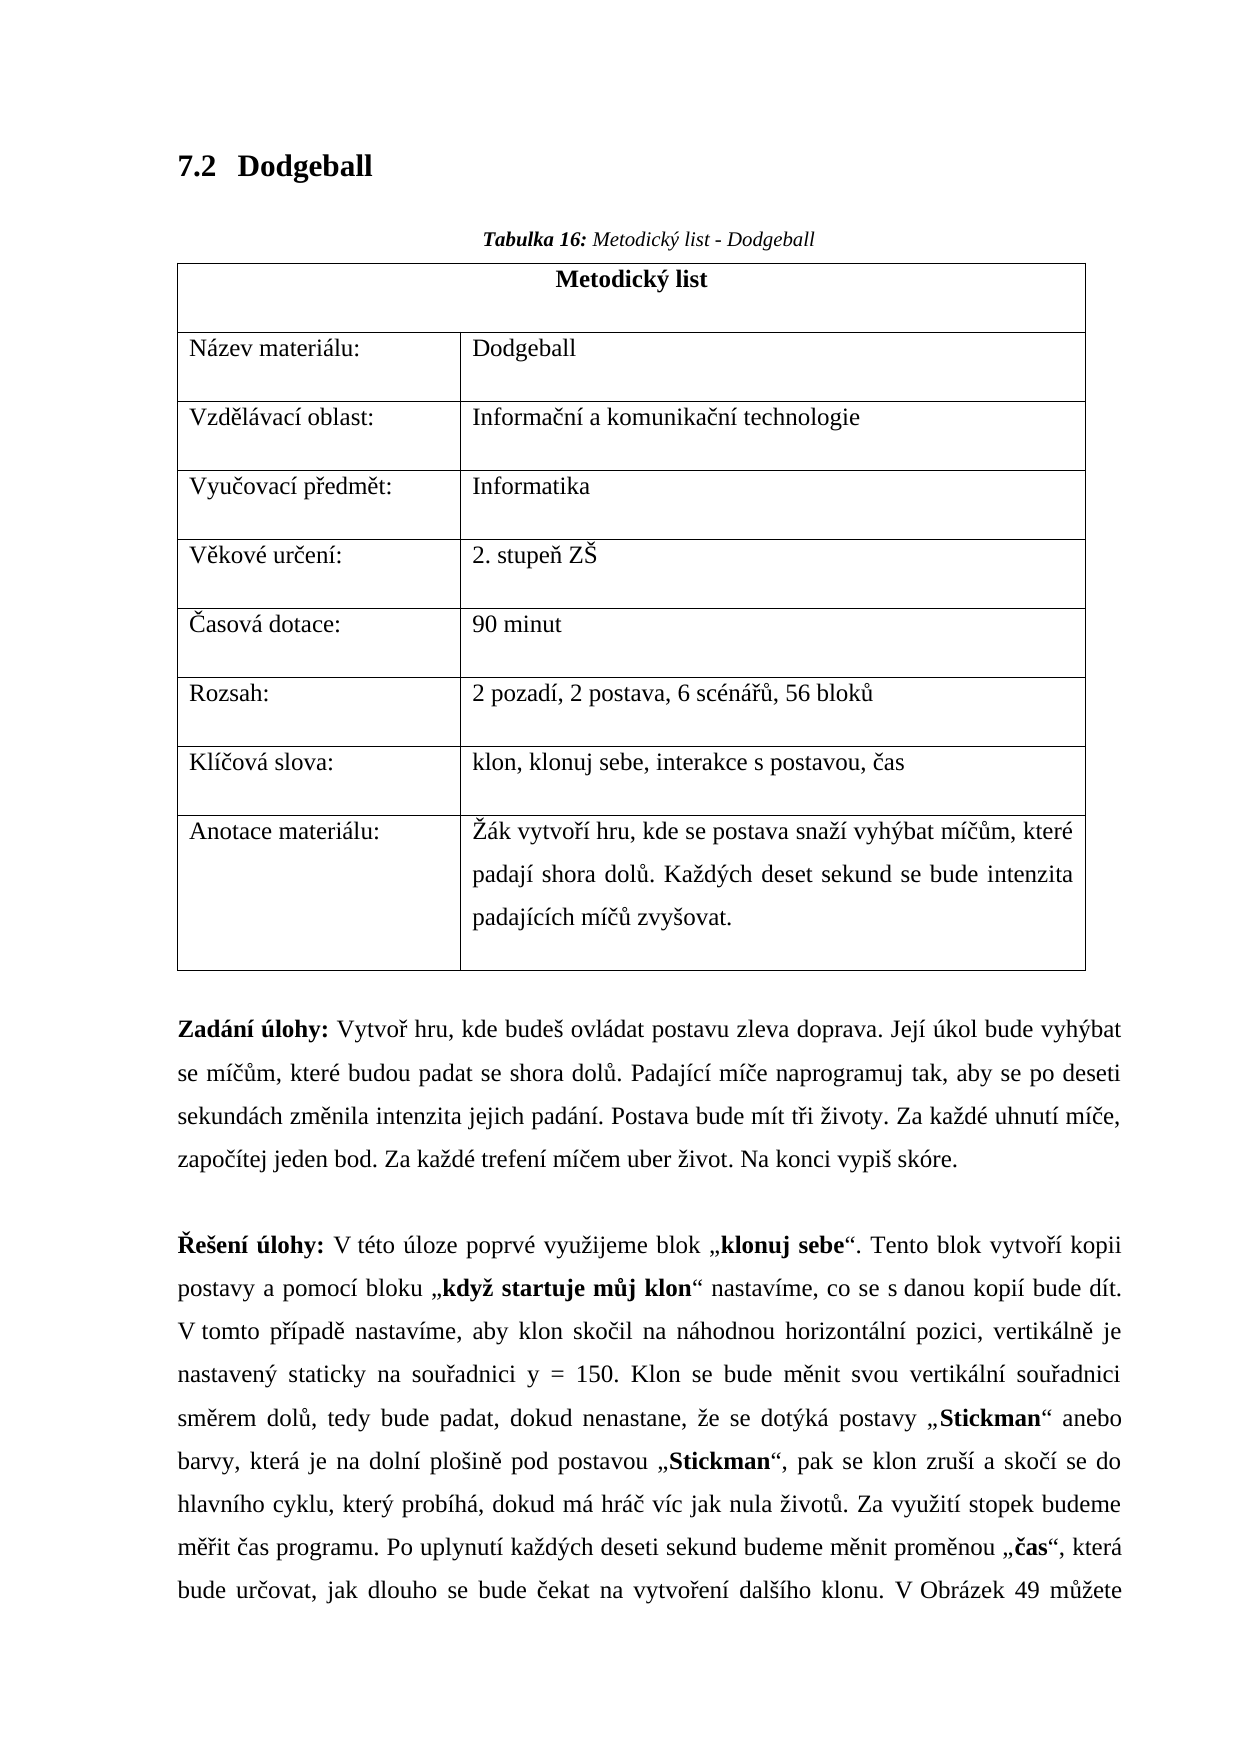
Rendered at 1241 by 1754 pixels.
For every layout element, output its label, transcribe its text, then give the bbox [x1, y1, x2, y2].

table_cell Žák vytvoří hru, kde se postava snaží vyhýbat míčům, které padají shora dolů. Každých deset sekund se bude intenzita padajících míčů zvyšovat. [461, 816, 1085, 970]
table_cell 2 pozadí, 2 postava, 6 scénářů, 56 bloků [461, 678, 1085, 746]
table_cell Časová dotace: [178, 609, 460, 677]
table_cell Informatika [461, 471, 1085, 539]
table_cell Název materiálu: [178, 333, 460, 401]
text Tabulka 16: Metodický list - Dodgeball [177, 227, 1122, 251]
table_cell Informační a komunikační technologie [461, 402, 1085, 470]
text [177, 1230, 1122, 1604]
table_cell Vzdělávací oblast: [178, 402, 460, 470]
table_cell 90 minut [461, 609, 1085, 677]
subtitle Dodgeball [177, 148, 1122, 184]
table_cell Rozsah: [178, 678, 460, 746]
table_cell klon, klonuj sebe, interakce s postavou, čas [461, 747, 1085, 815]
text Zadání úlohy: Vytvoř hru, kde budeš ovládat postavu zleva doprava. Její úkol bude vyhýbat se míčům, které budou padat se shora dolů. Padající míče naprogramuj tak, aby se po deseti sekundách změnila intenzita jejich padání. Postava bude mít tři životy. Za každé uhnutí míče, započítej jeden bod. Za každé trefení míčem uber život. Na konci vypiš skóre. [177, 1014, 1122, 1173]
table_cell 2. stupeň ZŠ [461, 540, 1085, 608]
table_cell Klíčová slova: [178, 747, 460, 815]
table_cell Anotace materiálu: [178, 816, 460, 970]
table_cell Dodgeball [461, 333, 1085, 401]
table_cell Věkové určení: [178, 540, 460, 608]
table_cell Vyučovací předmět: [178, 471, 460, 539]
table_header Metodický list [178, 264, 1085, 332]
